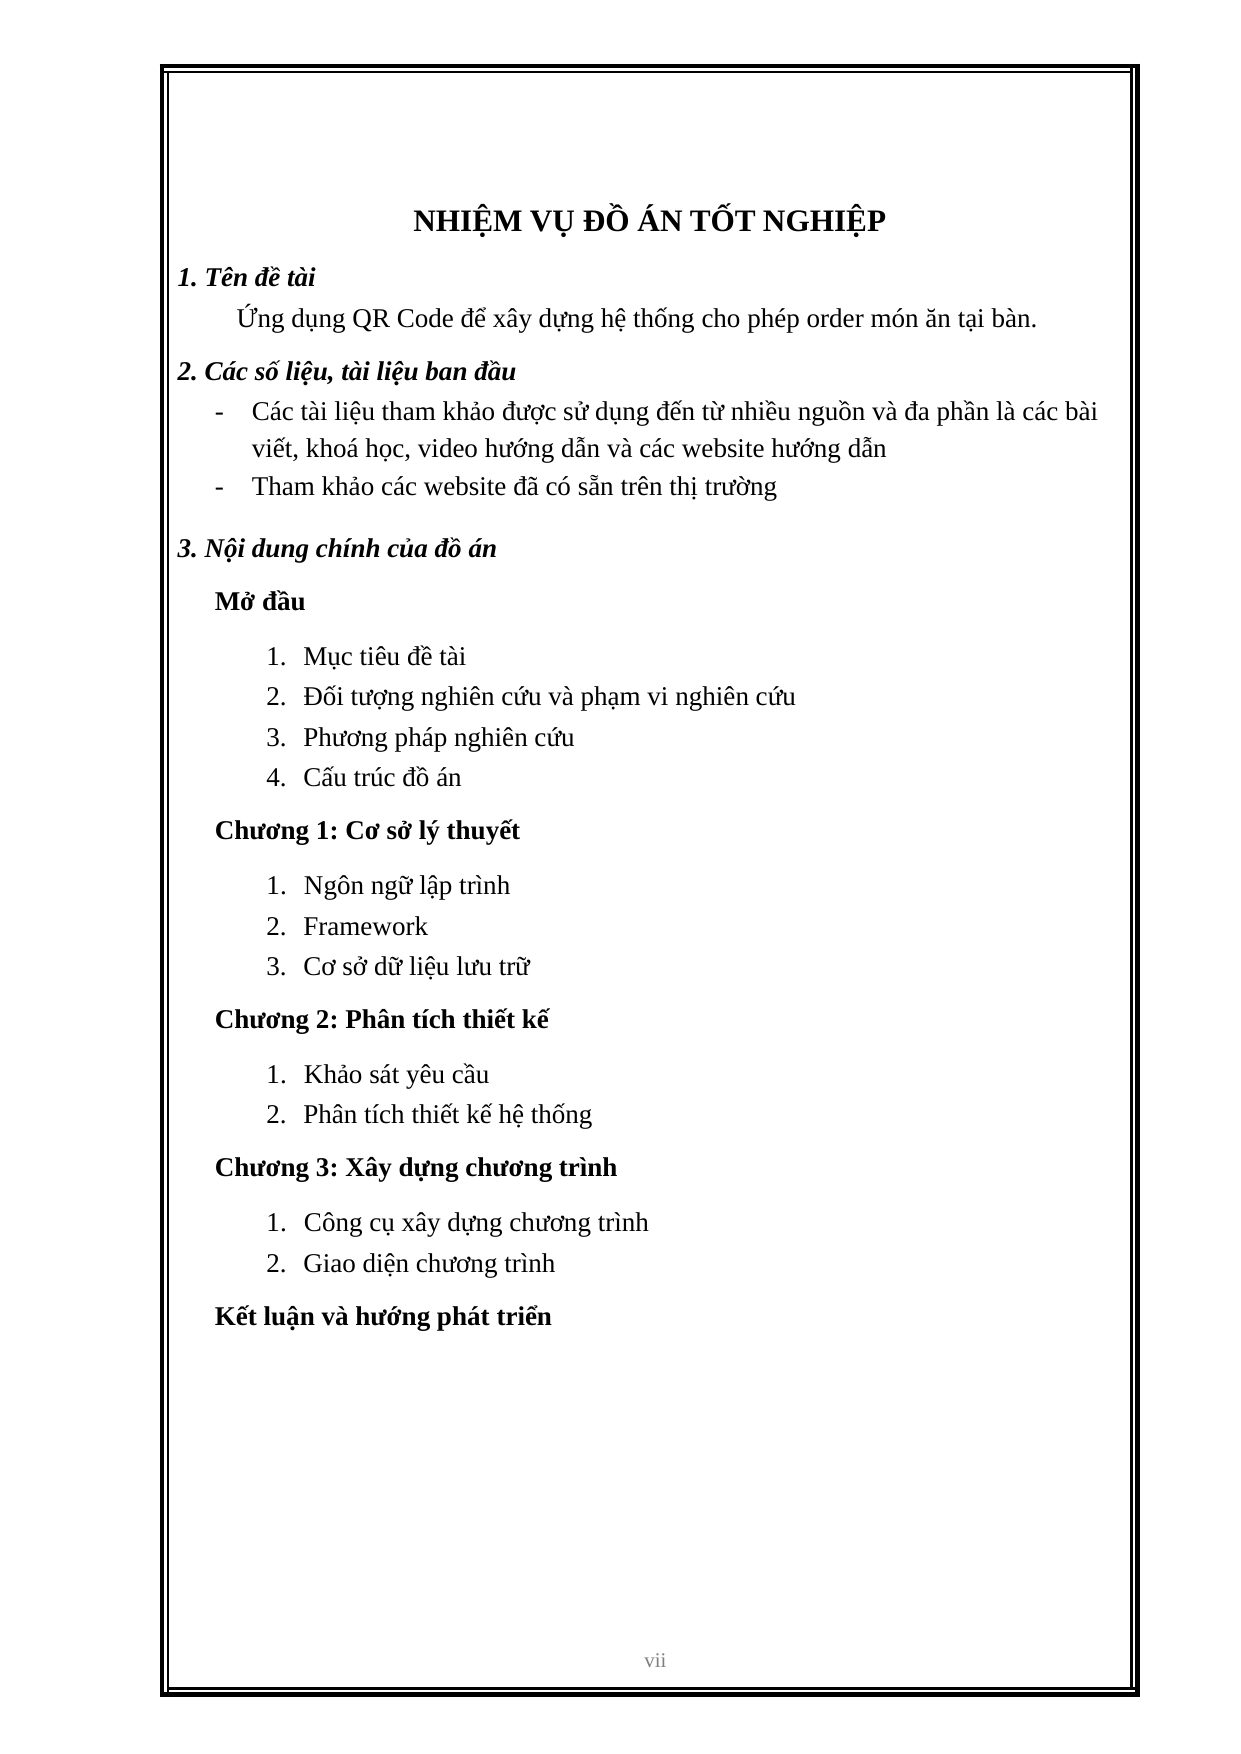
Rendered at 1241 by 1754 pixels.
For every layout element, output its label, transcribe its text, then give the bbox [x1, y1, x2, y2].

list Công cụ xây dựng chương trình [266, 1206, 1122, 1237]
text Chương 2: Phân tích thiết kế [214, 1003, 1122, 1034]
list Cấu trúc đồ án [266, 761, 1122, 792]
text NHIỆM VỤ ĐỒ ÁN TỐT NGHIỆP [177, 202, 1122, 238]
list Khảo sát yêu cầu [266, 1058, 1122, 1089]
list Phân tích thiết kế hệ thống [266, 1098, 1122, 1129]
text 2. Các số liệu, tài liệu ban đầu [177, 355, 1122, 386]
list Mục tiêu đề tài [266, 640, 1122, 671]
list Ngôn ngữ lập trình [266, 869, 1122, 900]
text Mở đầu [214, 585, 1122, 616]
list Tham khảo các website đã có sẵn trên thị trường [214, 470, 1122, 501]
list Các tài liệu tham khảo được sử dụng đến từ nhiều nguồn và đa phần là các bài viết, khoá học, video hướng dẫn và các website hướng dẫn [214, 395, 1122, 464]
text 3. Nội dung chính của đồ án [177, 532, 1122, 563]
list Đối tượng nghiên cứu và phạm vi nghiên cứu [266, 680, 1122, 712]
text Chương 3: Xây dựng chương trình [214, 1151, 1122, 1182]
text Chương 1: Cơ sở lý thuyết [214, 814, 1122, 845]
list Framework [266, 909, 1122, 941]
text Ứng dụng QR Code để xây dựng hệ thống cho phép order món ăn tại bàn. [177, 302, 1122, 333]
list Cơ sở dữ liệu lưu trữ [266, 950, 1122, 981]
text 1. Tên đề tài [177, 261, 1122, 293]
list Phương pháp nghiên cứu [266, 721, 1122, 752]
text Kết luận và hướng phát triển [214, 1299, 1122, 1331]
list Giao diện chương trình [266, 1247, 1122, 1278]
